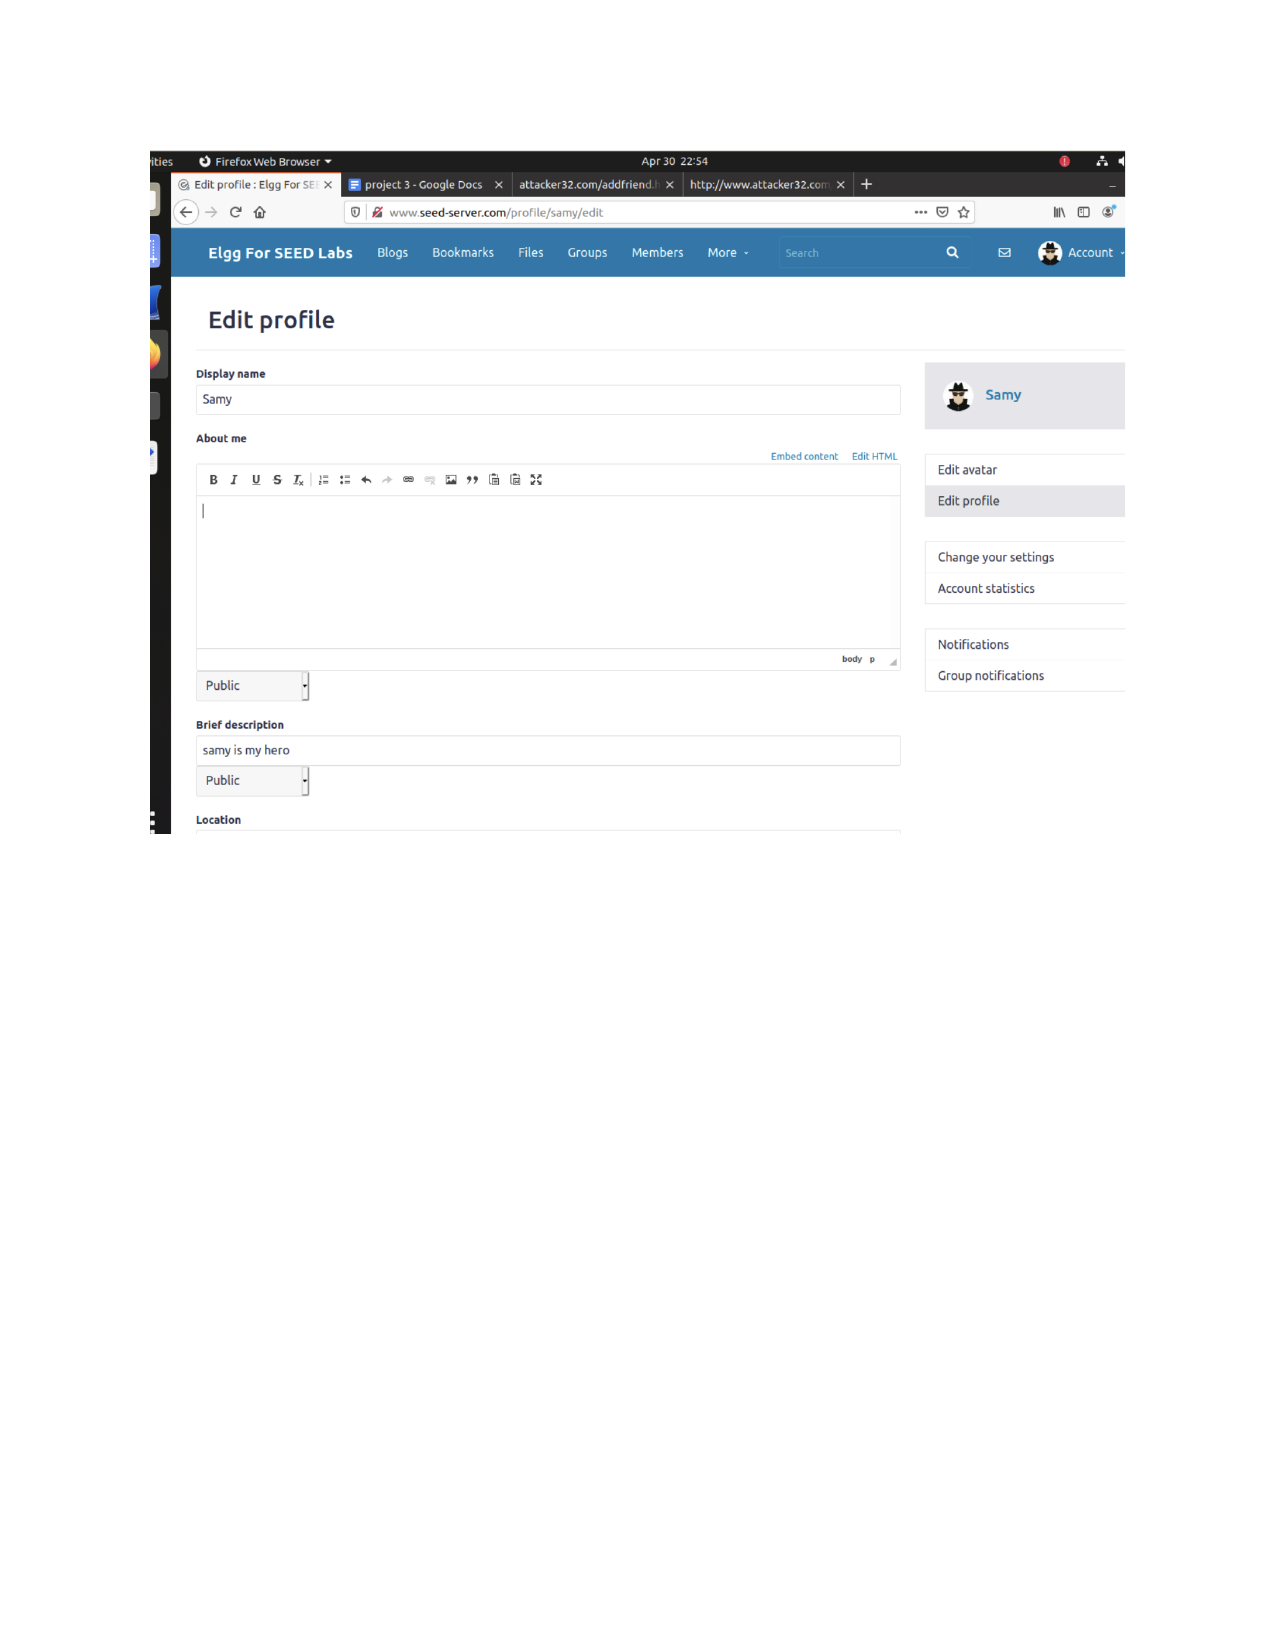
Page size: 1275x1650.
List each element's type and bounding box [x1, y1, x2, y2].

picture [150, 150, 1125, 834]
